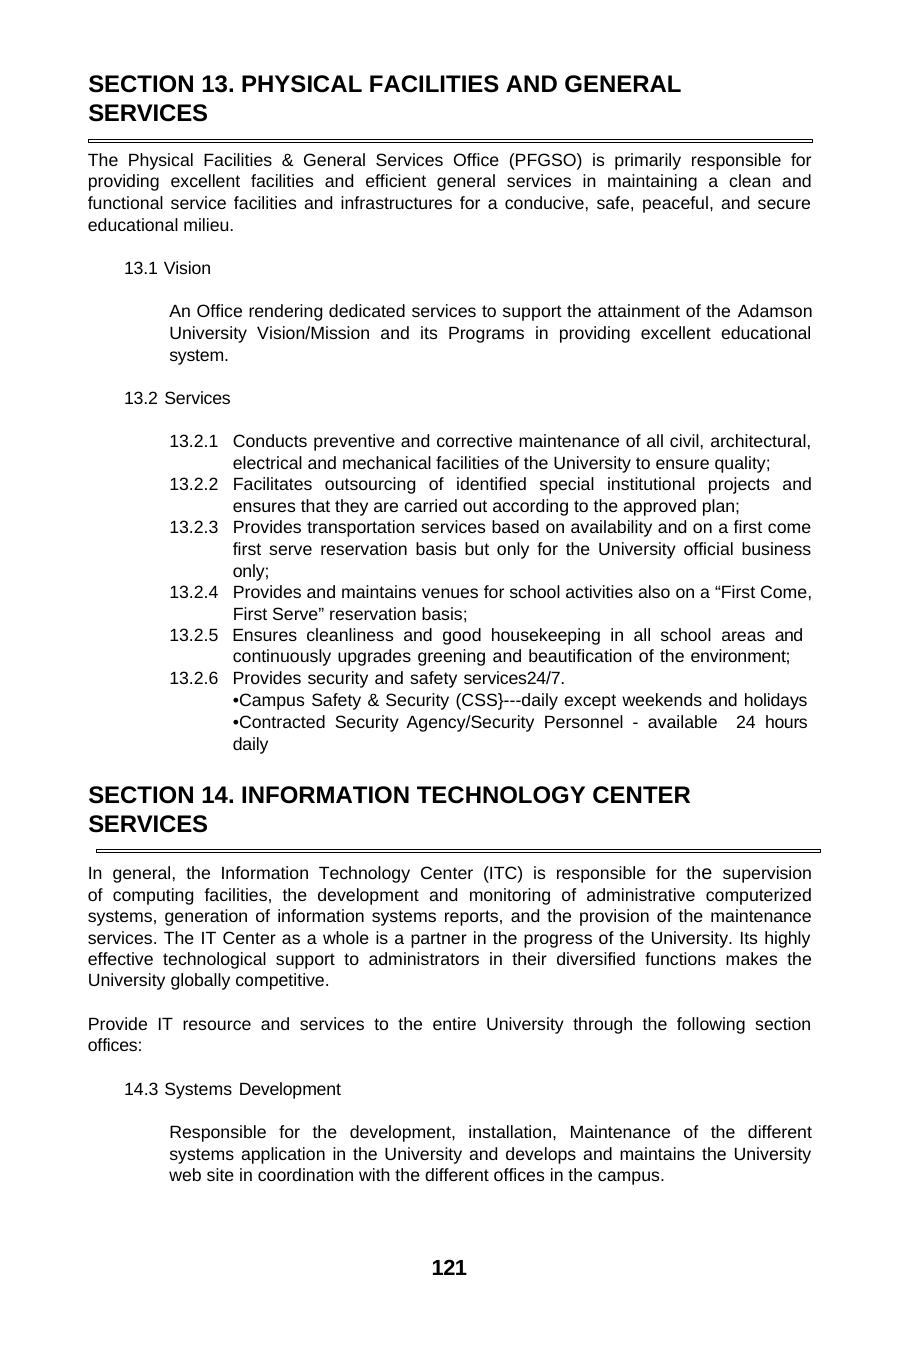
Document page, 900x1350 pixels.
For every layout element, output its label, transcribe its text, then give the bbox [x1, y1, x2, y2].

text •Contracted Security Agency/Security Personnel - available 24 hours [233, 712, 846, 732]
list Systems Development [124, 1078, 846, 1099]
list Ensures cleanliness and good housekeeping in all school areas and [169, 625, 846, 645]
subtitle SECTION 13. PHYSICAL FACILITIES AND GENERAL SERVICES [88, 70, 729, 127]
text In general, the Information Technology Center (ITC) is responsible for the supervision of computing facilities, the development and monitoring of administrative computerized systems, generation of information systems reports, and the provision of the maintenance services. The IT Center as a whole is a partner in the progress of the University. Its highly effective technological support to administrators in their diversified functions makes the University globally competitive. [88, 861, 812, 991]
text Provide IT resource and services to the entire University through the following section offices: [88, 1013, 812, 1056]
subtitle SECTION 14. INFORMATION TECHNOLOGY CENTER SERVICES [88, 781, 801, 837]
text The Physical Facilities & General Services Office (PFGSO) is primarily responsible for providing excellent facilities and efficient general services in maintaining a clean and functional service facilities and infrastructures for a conducive, safe, peaceful, and secure educational milieu. [88, 150, 812, 235]
text •Campus Safety & Security (CSS}---daily except weekends and holidays [233, 690, 846, 710]
list Vision [124, 257, 846, 278]
text continuously upgrades greening and beautification of the environment; [233, 646, 846, 667]
list Conducts preventive and corrective maintenance of all civil, architectural, electrical and mechanical facilities of the University to ensure quality; [169, 431, 812, 473]
text An Office rendering dedicated services to support the attainment of the Adamson University Vision/Mission and its Programs in providing excellent educational system. [169, 301, 812, 365]
text Responsible for the development, installation, Maintenance of the different systems application in the University and develops and maintains the University web site in coordination with the different offices in the campus. [169, 1122, 812, 1186]
list Provides and maintains venues for school activities also on a “First Come, First Serve” reservation basis; [169, 582, 812, 624]
list Services [124, 387, 846, 408]
list Provides transportation services based on availability and on a first come first serve reservation basis but only for the University official business only; [169, 517, 812, 581]
list Provides security and safety services24/7. [169, 668, 846, 688]
list Facilitates outsourcing of identified special institutional projects and ensures that they are carried out according to the approved plan; [169, 474, 812, 516]
text daily [233, 733, 846, 754]
